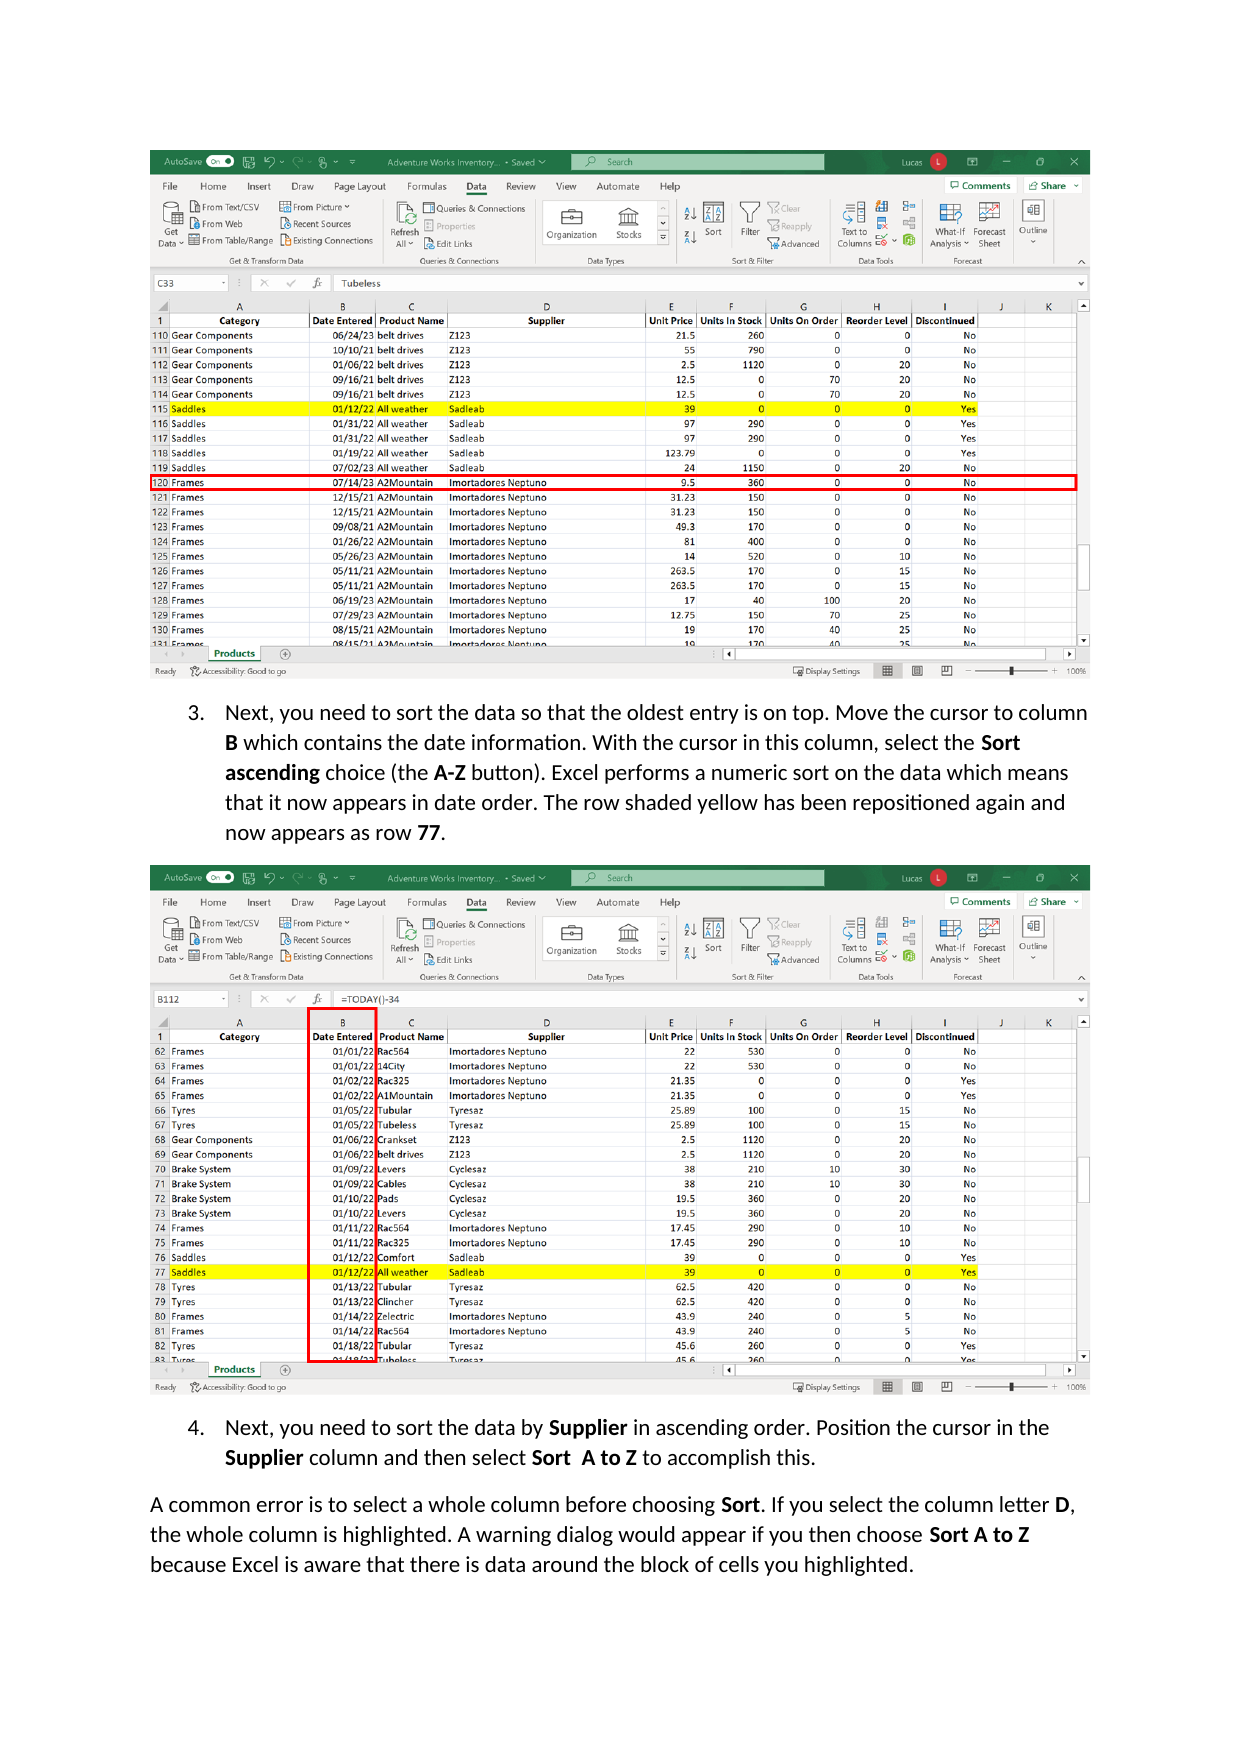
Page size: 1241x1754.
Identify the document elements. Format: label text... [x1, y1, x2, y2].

text A common error is to select a whole column before choosing Sort. If you select the column letter D, the whole column is highlighted. A warning dialog would appear if you then choose Sort A to Z because Excel is aware that there is data around the block of cells you highlighted. [150, 1490, 1090, 1579]
list Next, you need to sort the data by Supplier in ascending order. Position the cursor in the Supplier column and then select Sort A to Z to accomplish this. [187, 1413, 1090, 1471]
list Next, you need to sort the data so that the oldest entry is on top. Move the cursor to column B which contains the date information. With the cursor in this column, select the Sort ascending choice (the A-Z button). Excel performs a numeric sort on the data which means that it now appears in date order. The row shaded yellow has been repositioned again and now appears as row 77. [187, 698, 1090, 847]
picture [150, 150, 1091, 679]
picture [150, 865, 1091, 1395]
